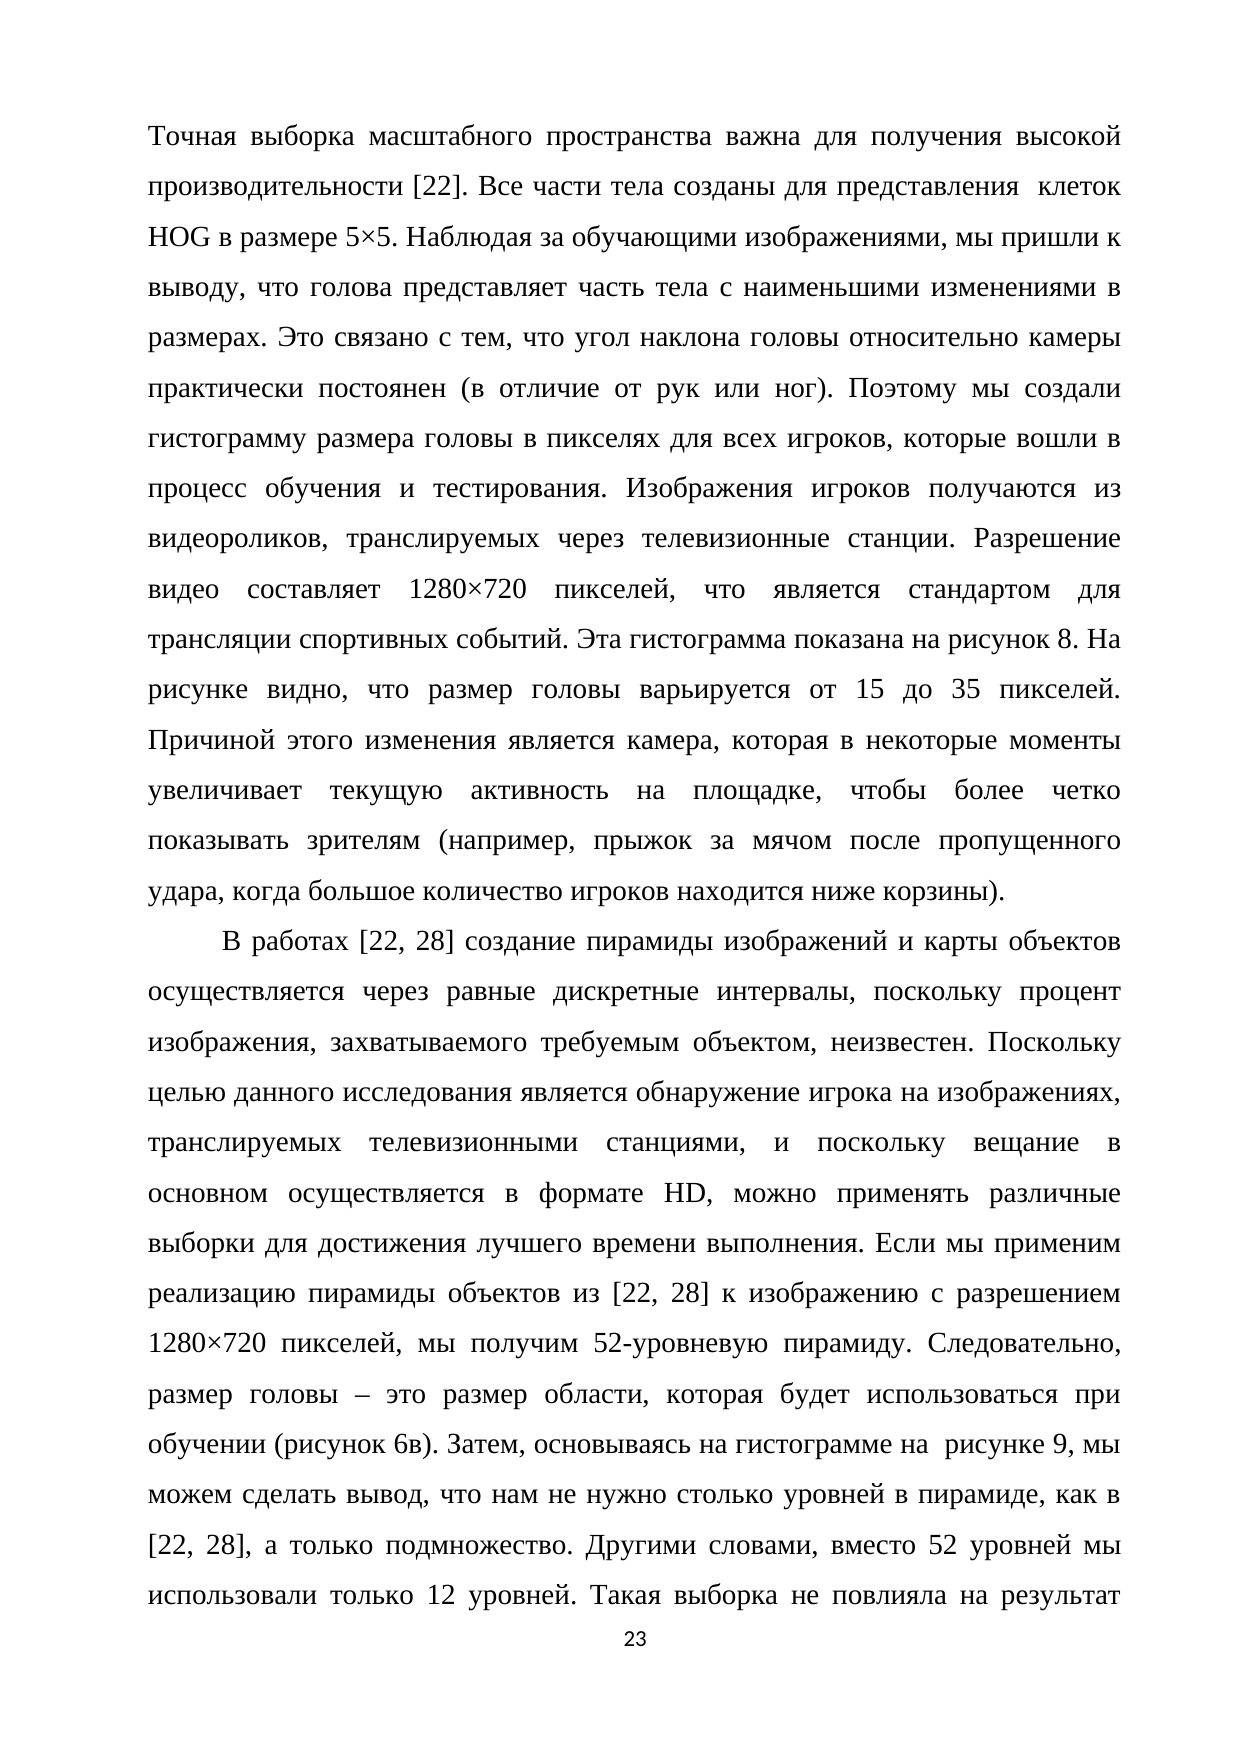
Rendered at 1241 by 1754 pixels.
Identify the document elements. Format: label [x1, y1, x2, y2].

text [148, 923, 1122, 1611]
text [148, 118, 1122, 906]
